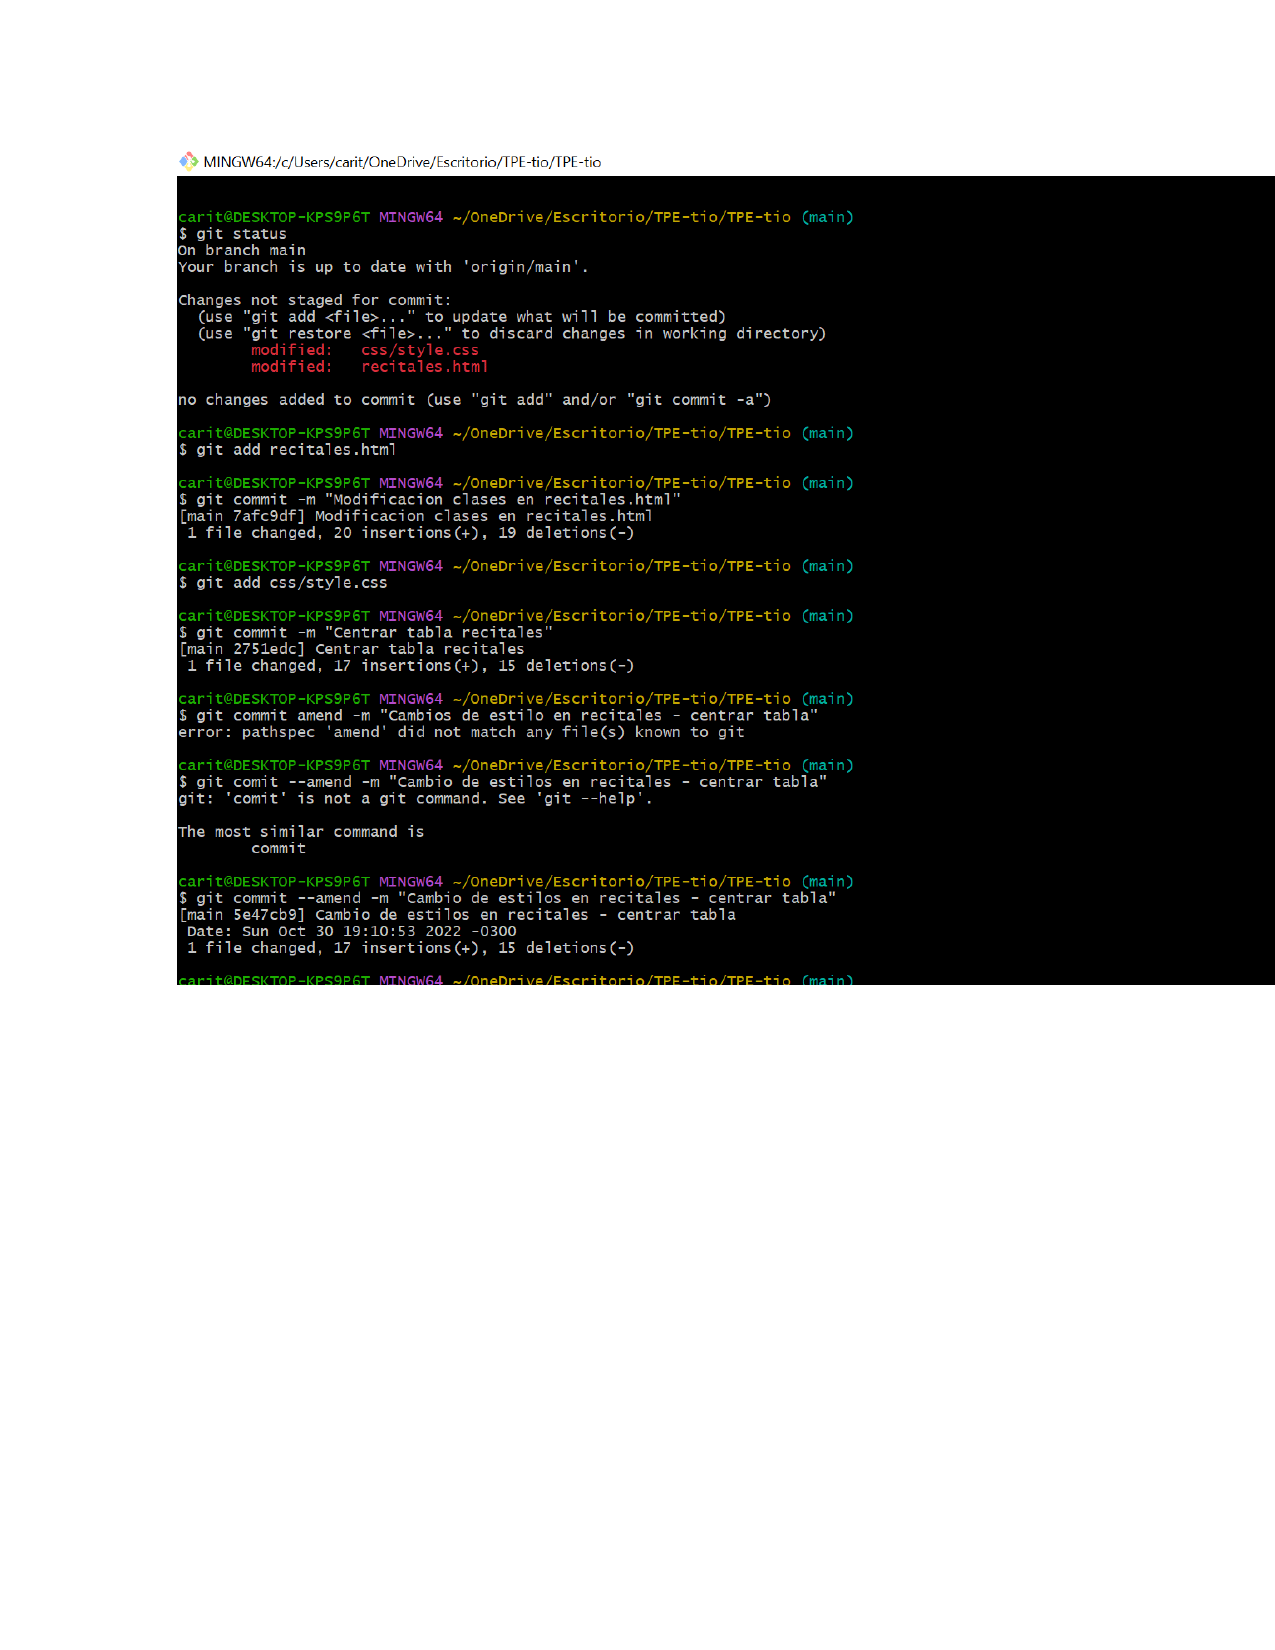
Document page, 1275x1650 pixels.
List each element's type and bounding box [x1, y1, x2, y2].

picture [177, 147, 1275, 985]
